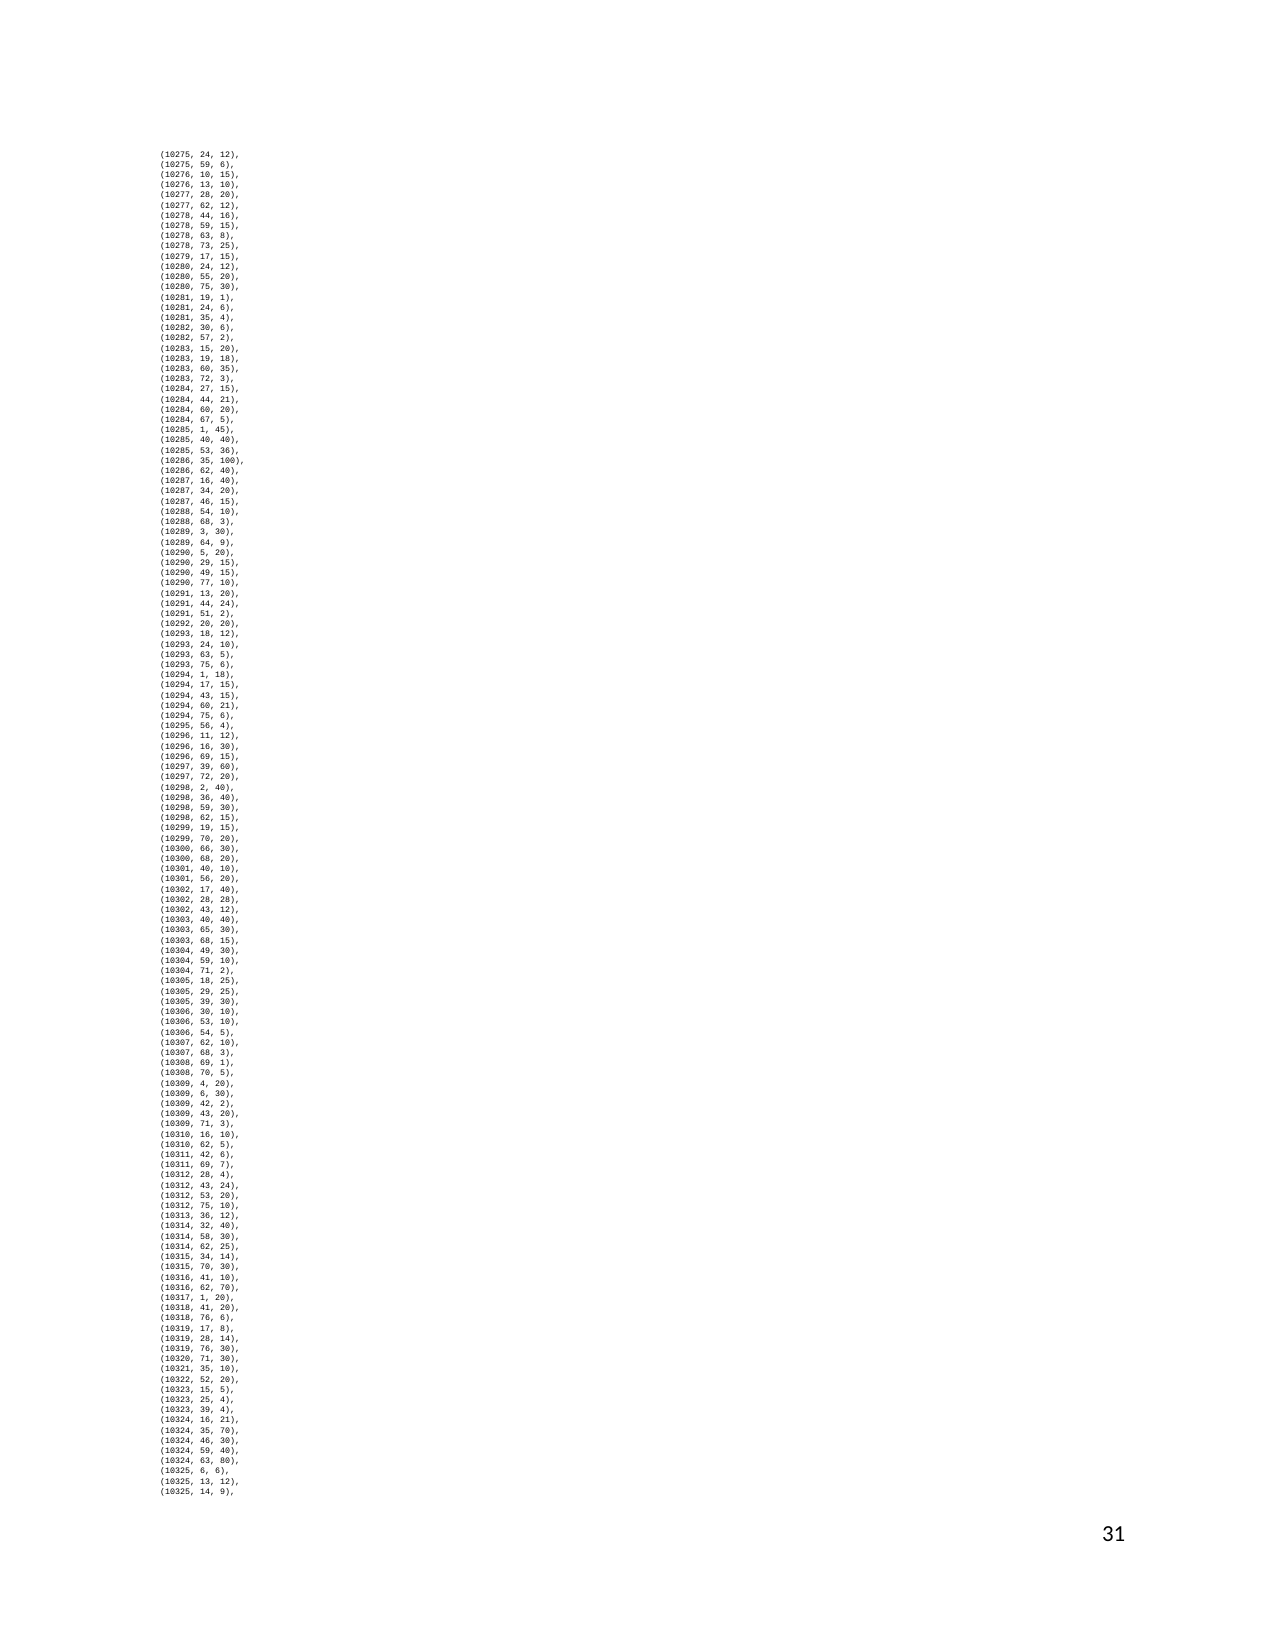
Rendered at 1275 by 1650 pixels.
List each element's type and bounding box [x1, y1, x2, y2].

text [150, 150, 1125, 1497]
